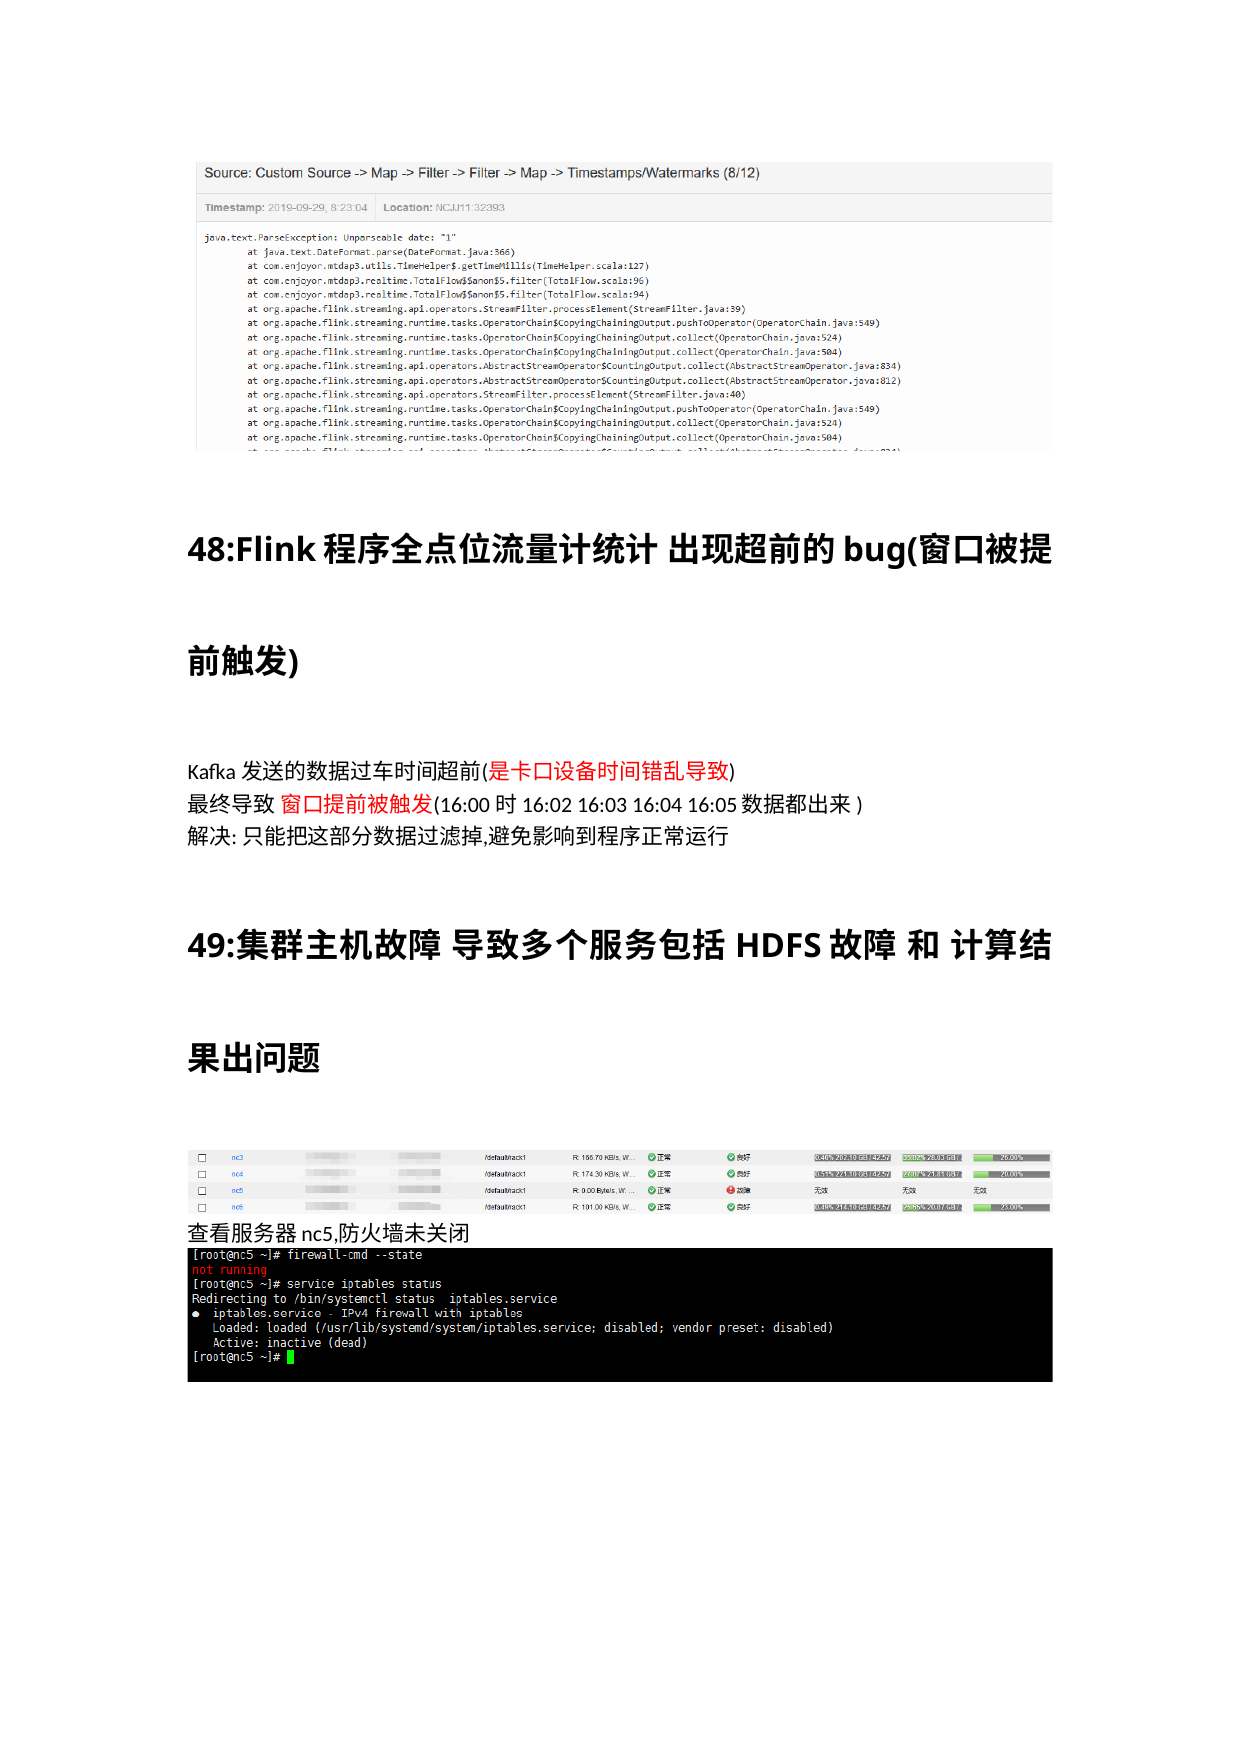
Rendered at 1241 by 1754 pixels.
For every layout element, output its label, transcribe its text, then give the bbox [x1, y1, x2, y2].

picture [187, 1248, 1053, 1382]
picture [187, 162, 1053, 451]
picture [187, 1150, 1053, 1214]
subtitle 48:Flink程序全点位流量计统计 出现超前的bug(窗口被提前触发) [187, 514, 1053, 691]
text 最终导致 窗口提前被触发(16:00 时 16:02 16:03 16:04 16:05数据都出来 ) [187, 786, 1053, 819]
text 解决: 只能把这部分数据过滤掉,避免影响到程序正常运行 [187, 819, 1053, 851]
subtitle 49:集群主机故障 导致多个服务包括HDFS故障 和 计算结果出问题 [187, 911, 1053, 1088]
text Kafka 发送的数据过车时间超前(是卡口设备时间错乱导致) [187, 754, 1053, 786]
text 查看服务器nc5,防火墙未关闭 [187, 1216, 1053, 1248]
